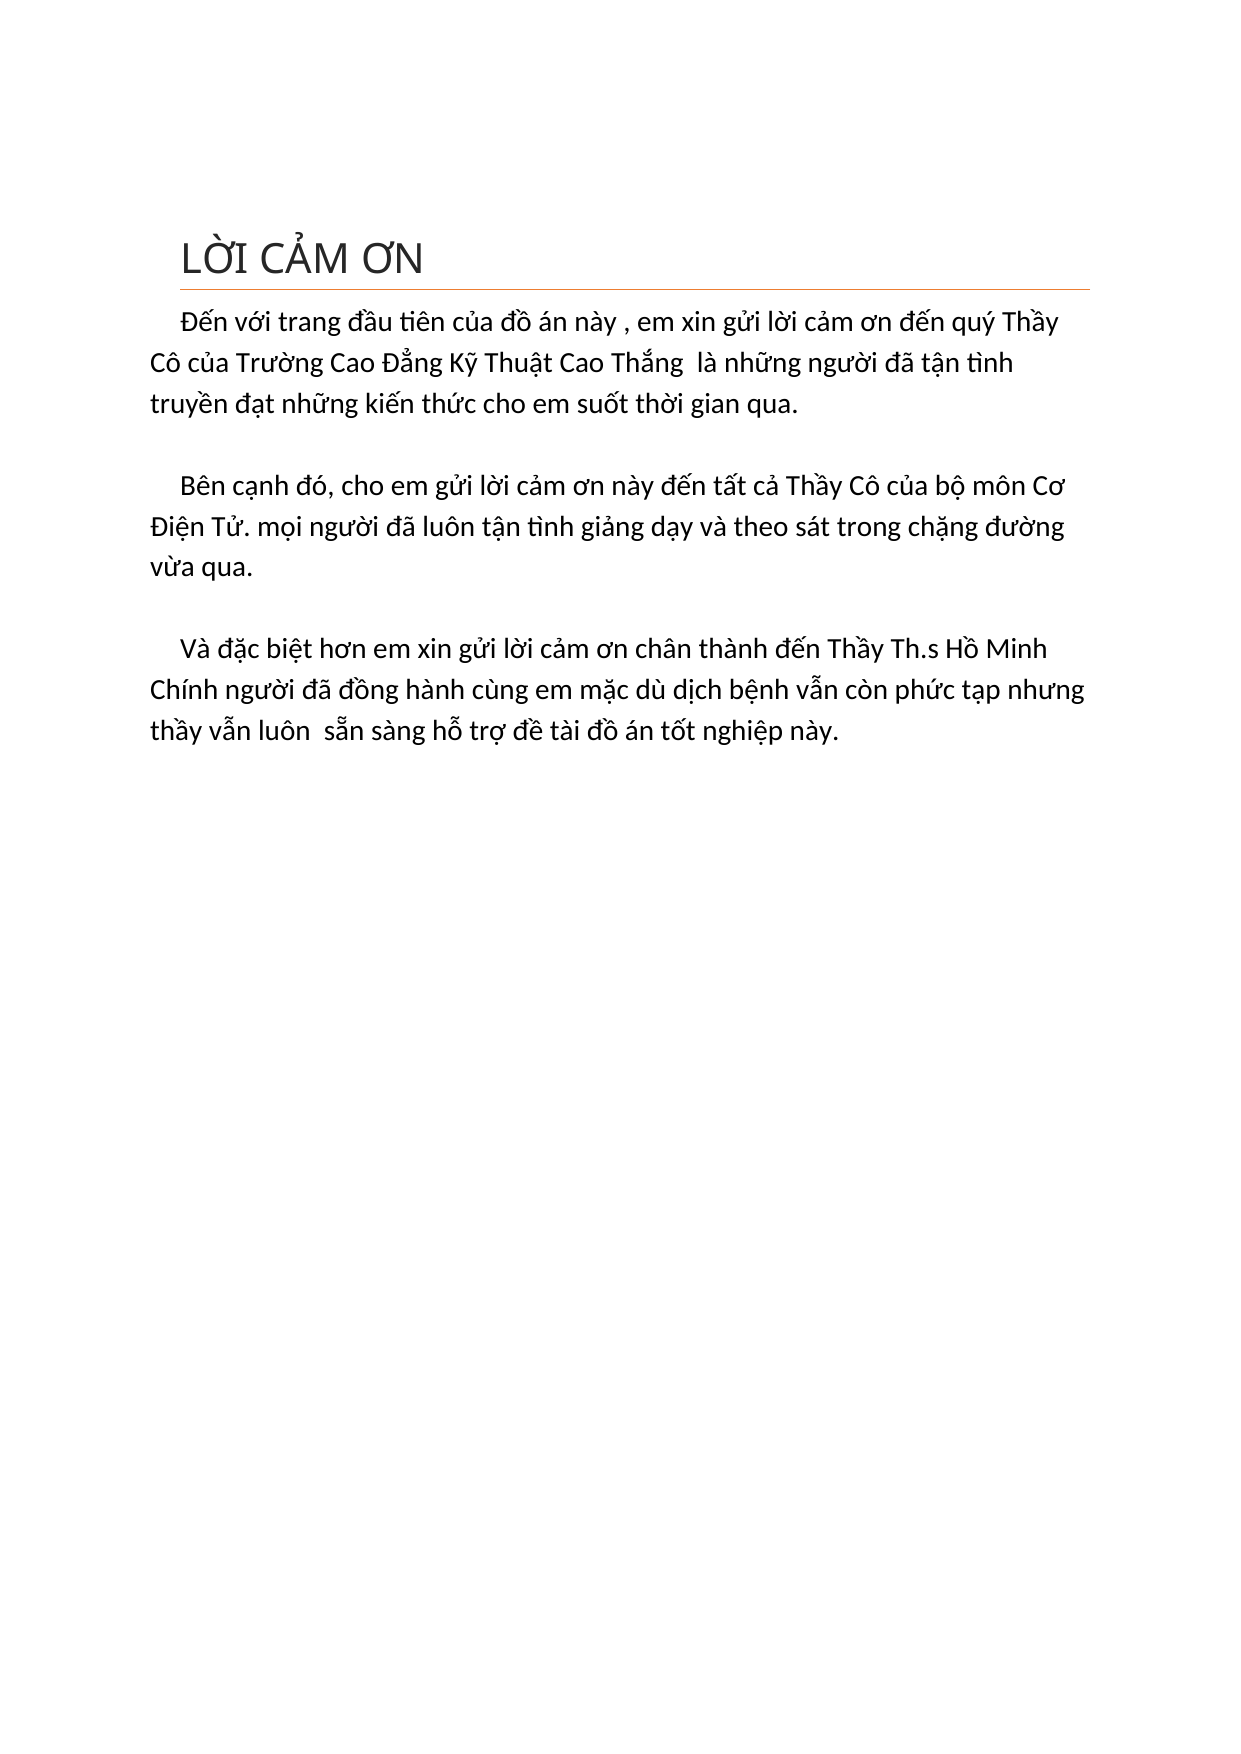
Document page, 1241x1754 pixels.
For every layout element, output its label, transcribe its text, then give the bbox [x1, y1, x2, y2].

text Bên cạnh đó, cho em gửi lời cảm ơn này đến tất cả Thầy Cô của bộ môn Cơ Điện Tử. mọi người đã luôn tận tình giảng dạy và theo sát trong chặng đường vừa qua. [150, 467, 1090, 584]
subtitle LỜI CẢM ƠN [180, 228, 1090, 289]
text Và đặc biệt hơn em xin gửi lời cảm ơn chân thành đến Thầy Th.s Hồ Minh Chính người đã đồng hành cùng em mặc dù dịch bệnh vẫn còn phức tạp nhưng thầy vẫn luôn sẵn sàng hỗ trợ đề tài đồ án tốt nghiệp này. [150, 630, 1090, 748]
text Đến với trang đầu tiên của đồ án này , em xin gửi lời cảm ơn đến quý Thầy Cô của Trường Cao Đẳng Kỹ Thuật Cao Thắng là những người đã tận tình truyền đạt những kiến thức cho em suốt thời gian qua. [150, 303, 1090, 420]
